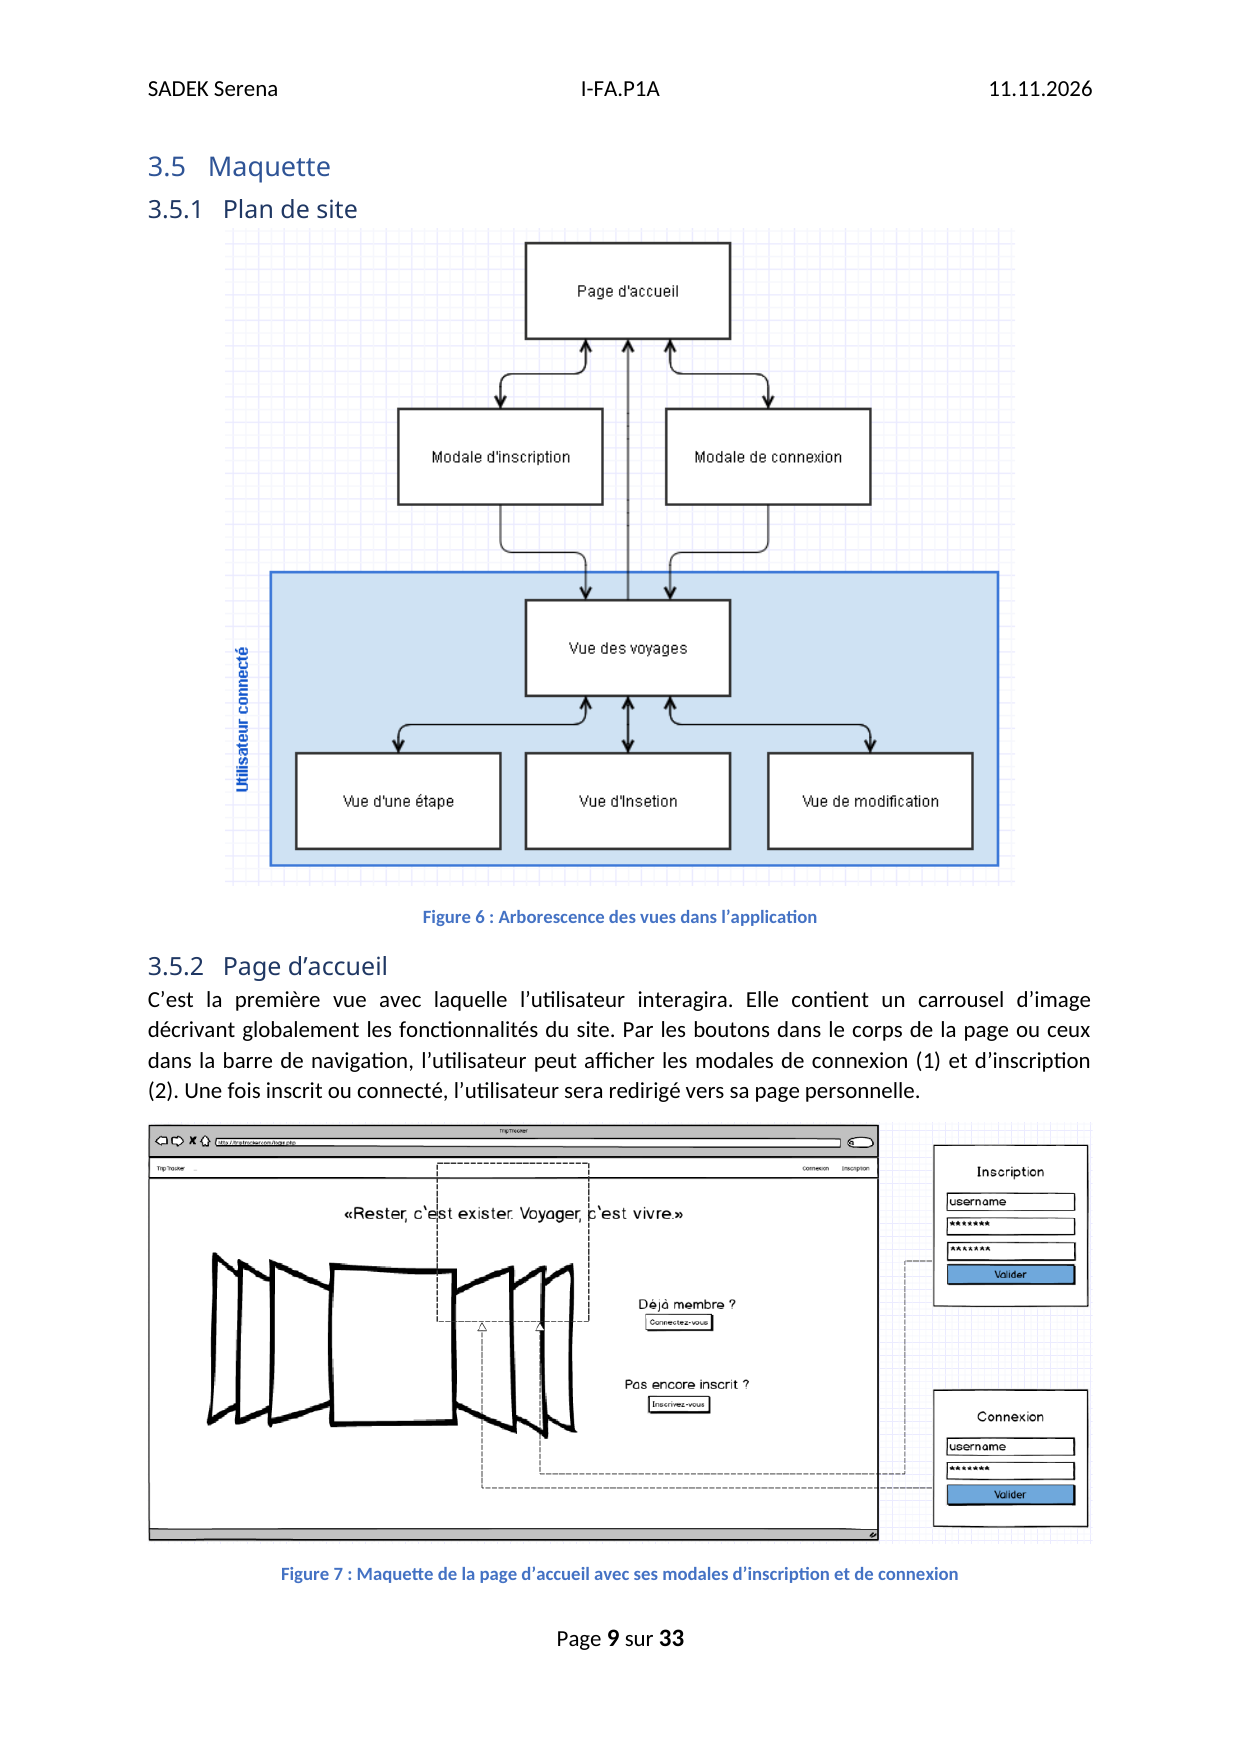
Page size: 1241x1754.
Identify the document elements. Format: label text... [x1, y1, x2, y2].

text C’est la première vue avec laquelle l’utilisateur interagira. Elle contient un carrousel d’image décrivant globalement les fonctionnalités du site. Par les boutons dans le corps de la page ou ceux dans la barre de navigation, l’utilisateur peut afficher les modales de connexion (1) et d’inscription (2). Une fois inscrit ou connecté, l’utilisateur sera redirigé vers sa page personnelle. [148, 985, 1093, 1104]
picture [147, 1122, 1093, 1544]
text Figure 6 : Arborescence des vues dans l’application [148, 905, 1093, 928]
subtitle Page d’accueil [148, 948, 1093, 983]
subtitle Maquette [148, 148, 1093, 184]
picture [225, 228, 1016, 886]
text Figure 7 : Maquette de la page d’accueil avec ses modales d’inscription et de connexion [148, 1562, 1093, 1585]
subtitle Plan de site [148, 192, 1093, 226]
